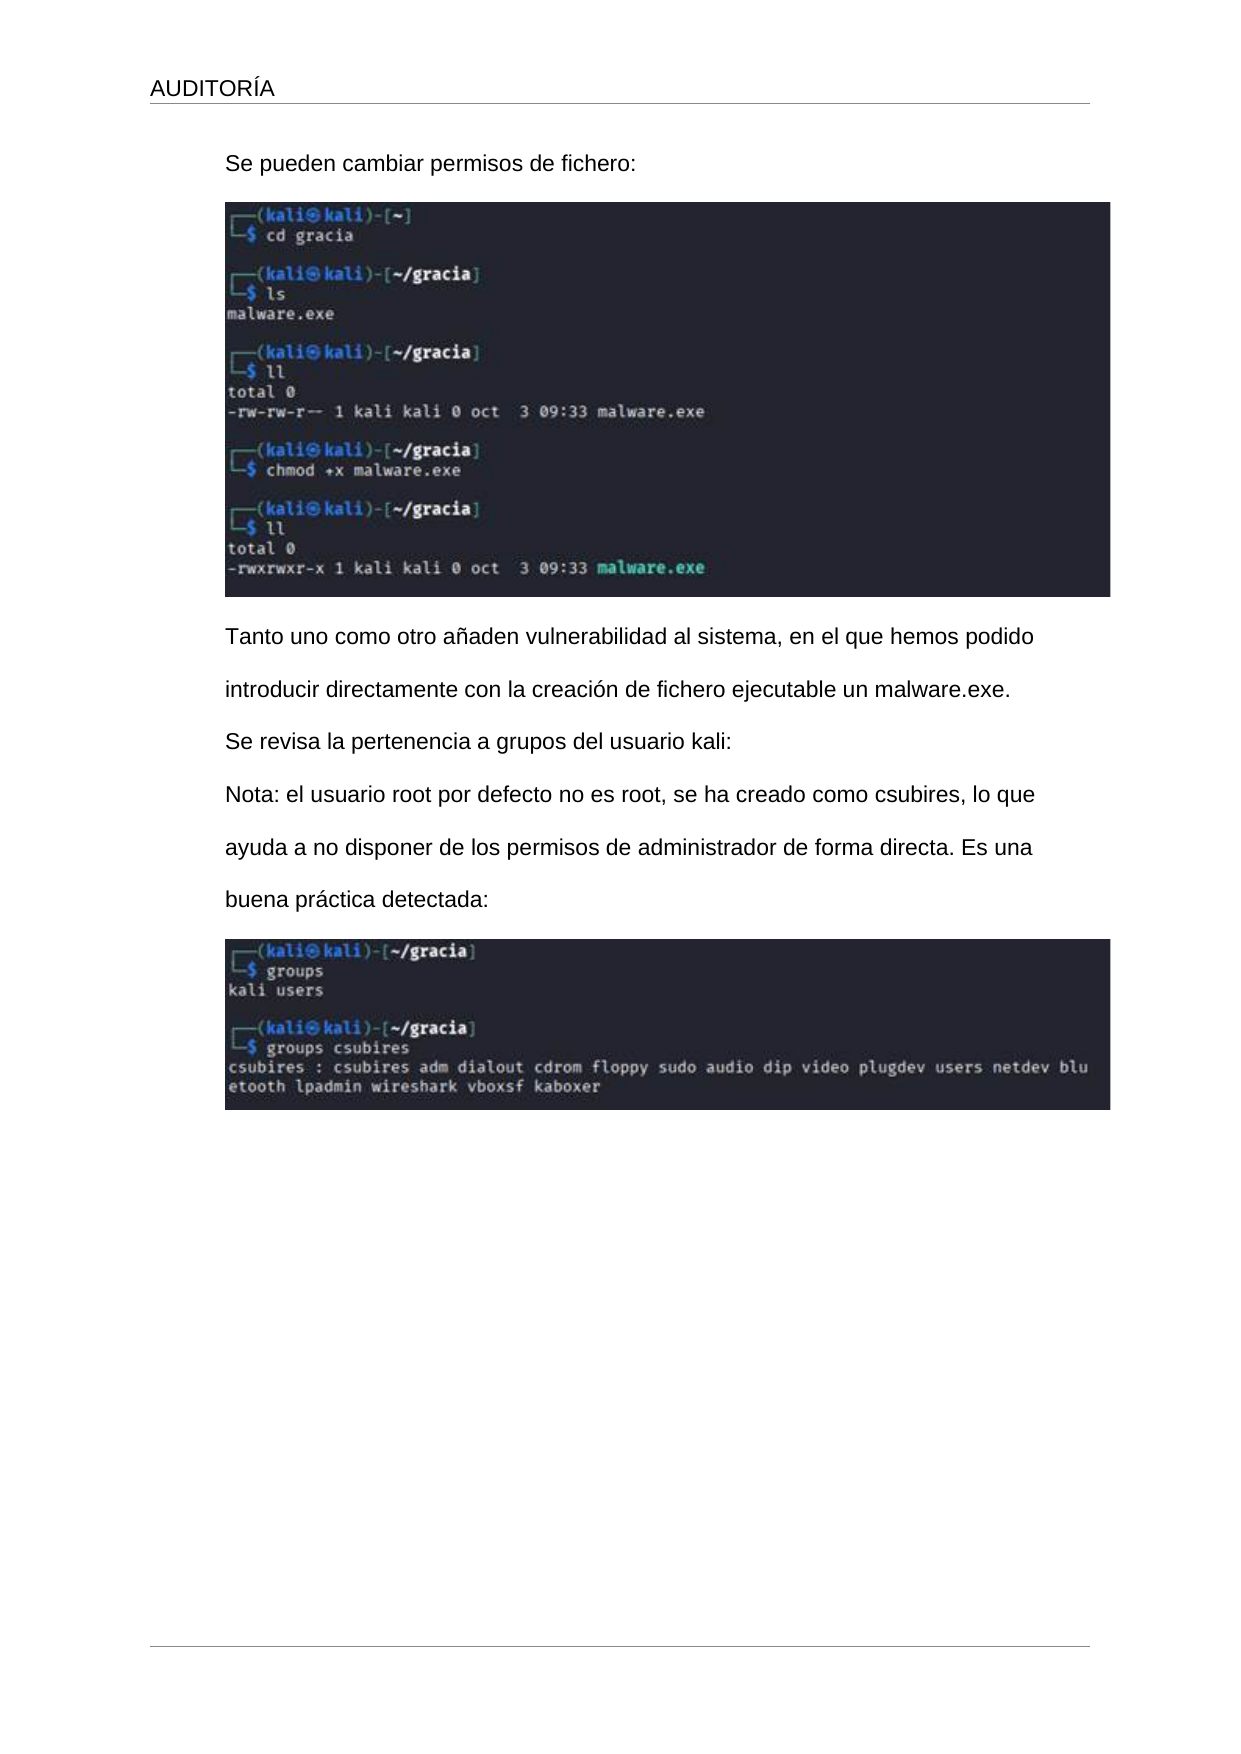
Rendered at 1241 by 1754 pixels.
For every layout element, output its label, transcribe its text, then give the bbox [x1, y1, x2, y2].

text Tanto uno como otro añaden vulnerabilidad al sistema, en el que hemos podido introducir directamente con la creación de fichero ejecutable un malware.exe. [225, 623, 1090, 702]
picture [225, 202, 1111, 597]
text Nota: el usuario root por defecto no es root, se ha creado como csubires, lo que ayuda a no disponer de los permisos de administrador de forma directa. Es una buena práctica detectada: [225, 781, 1090, 913]
text Se pueden cambiar permisos de fichero: [150, 150, 1090, 176]
picture [225, 939, 1111, 1110]
text Se revisa la pertenencia a grupos del usuario kali: [150, 728, 1090, 754]
